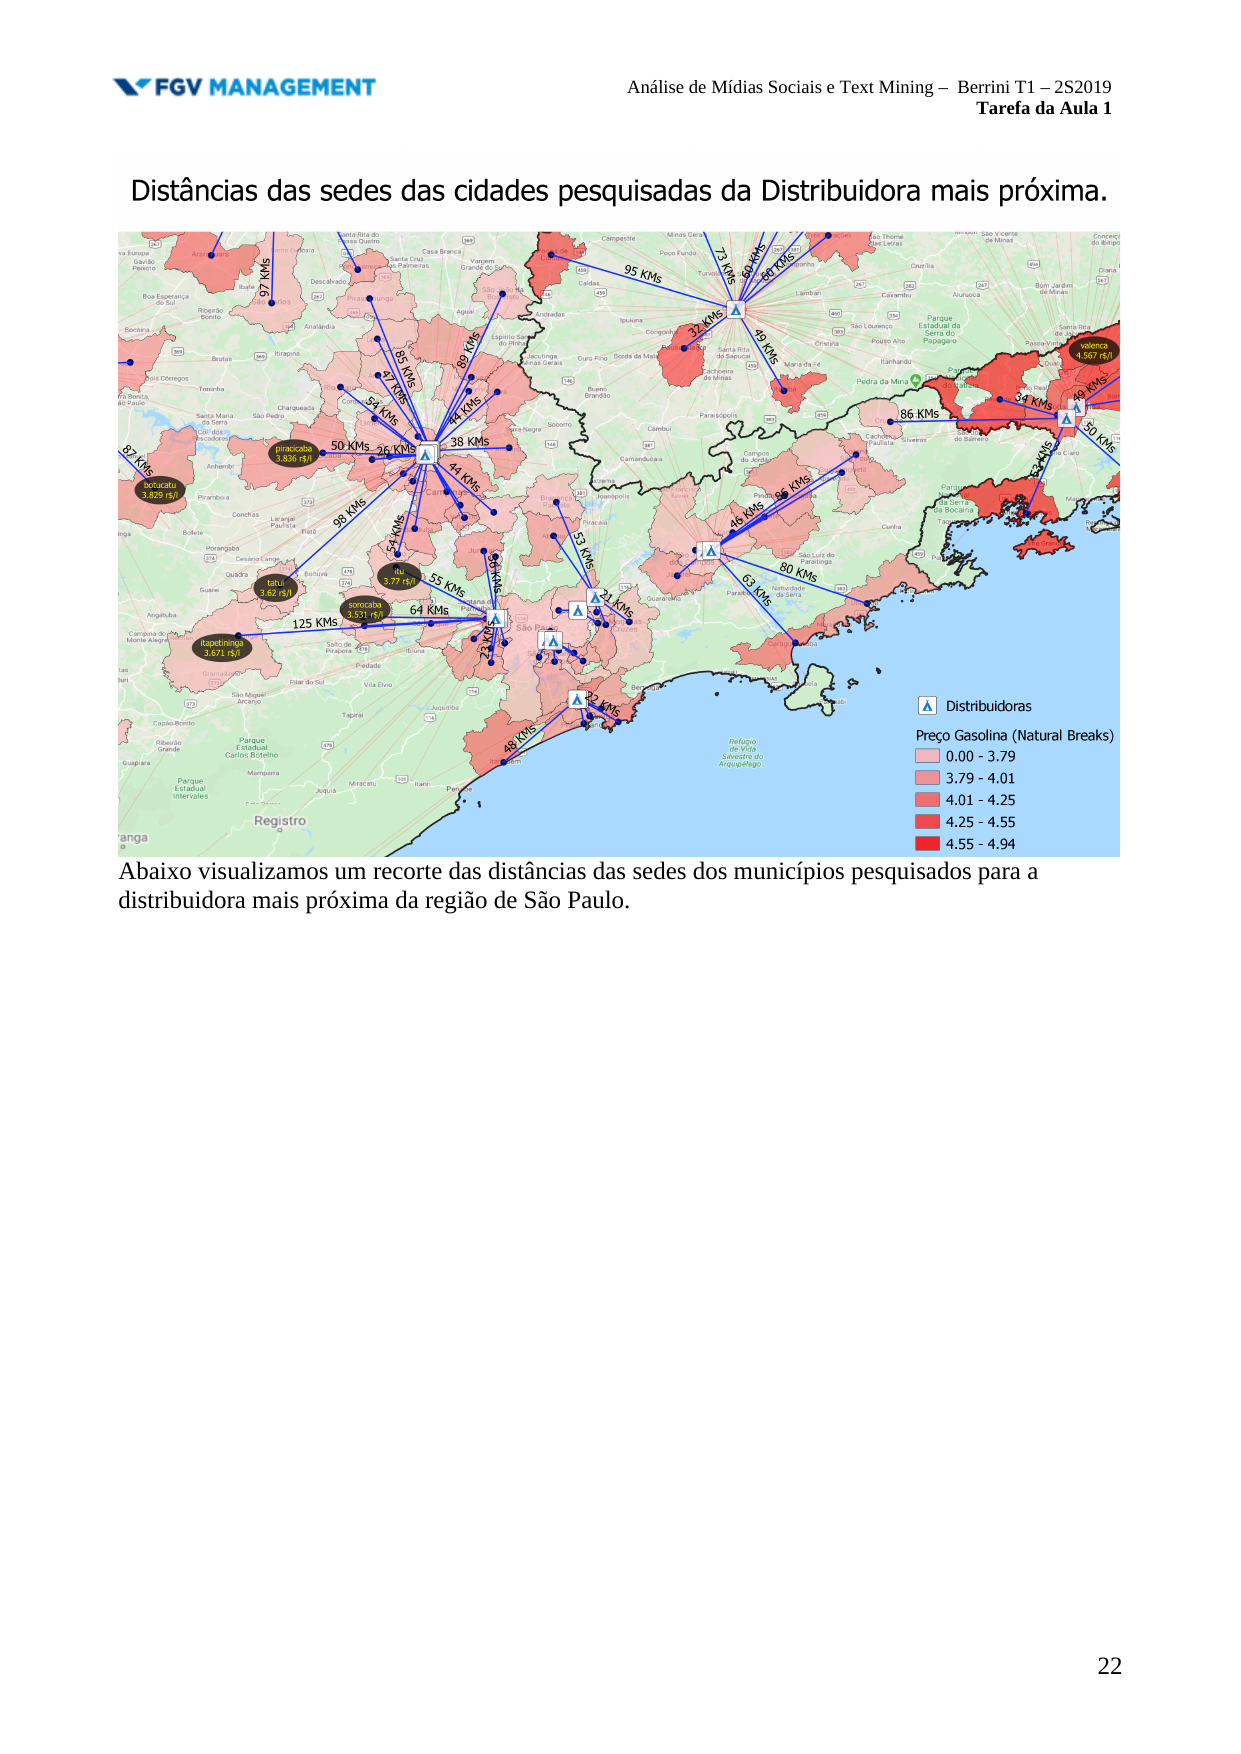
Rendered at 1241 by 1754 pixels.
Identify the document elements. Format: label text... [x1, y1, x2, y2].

text Abaixo visualizamos um recorte das distâncias das sedes dos municípios pesquisados para a distribuidora mais próxima da região de São Paulo. [118, 856, 1122, 914]
picture [104, 73, 391, 105]
